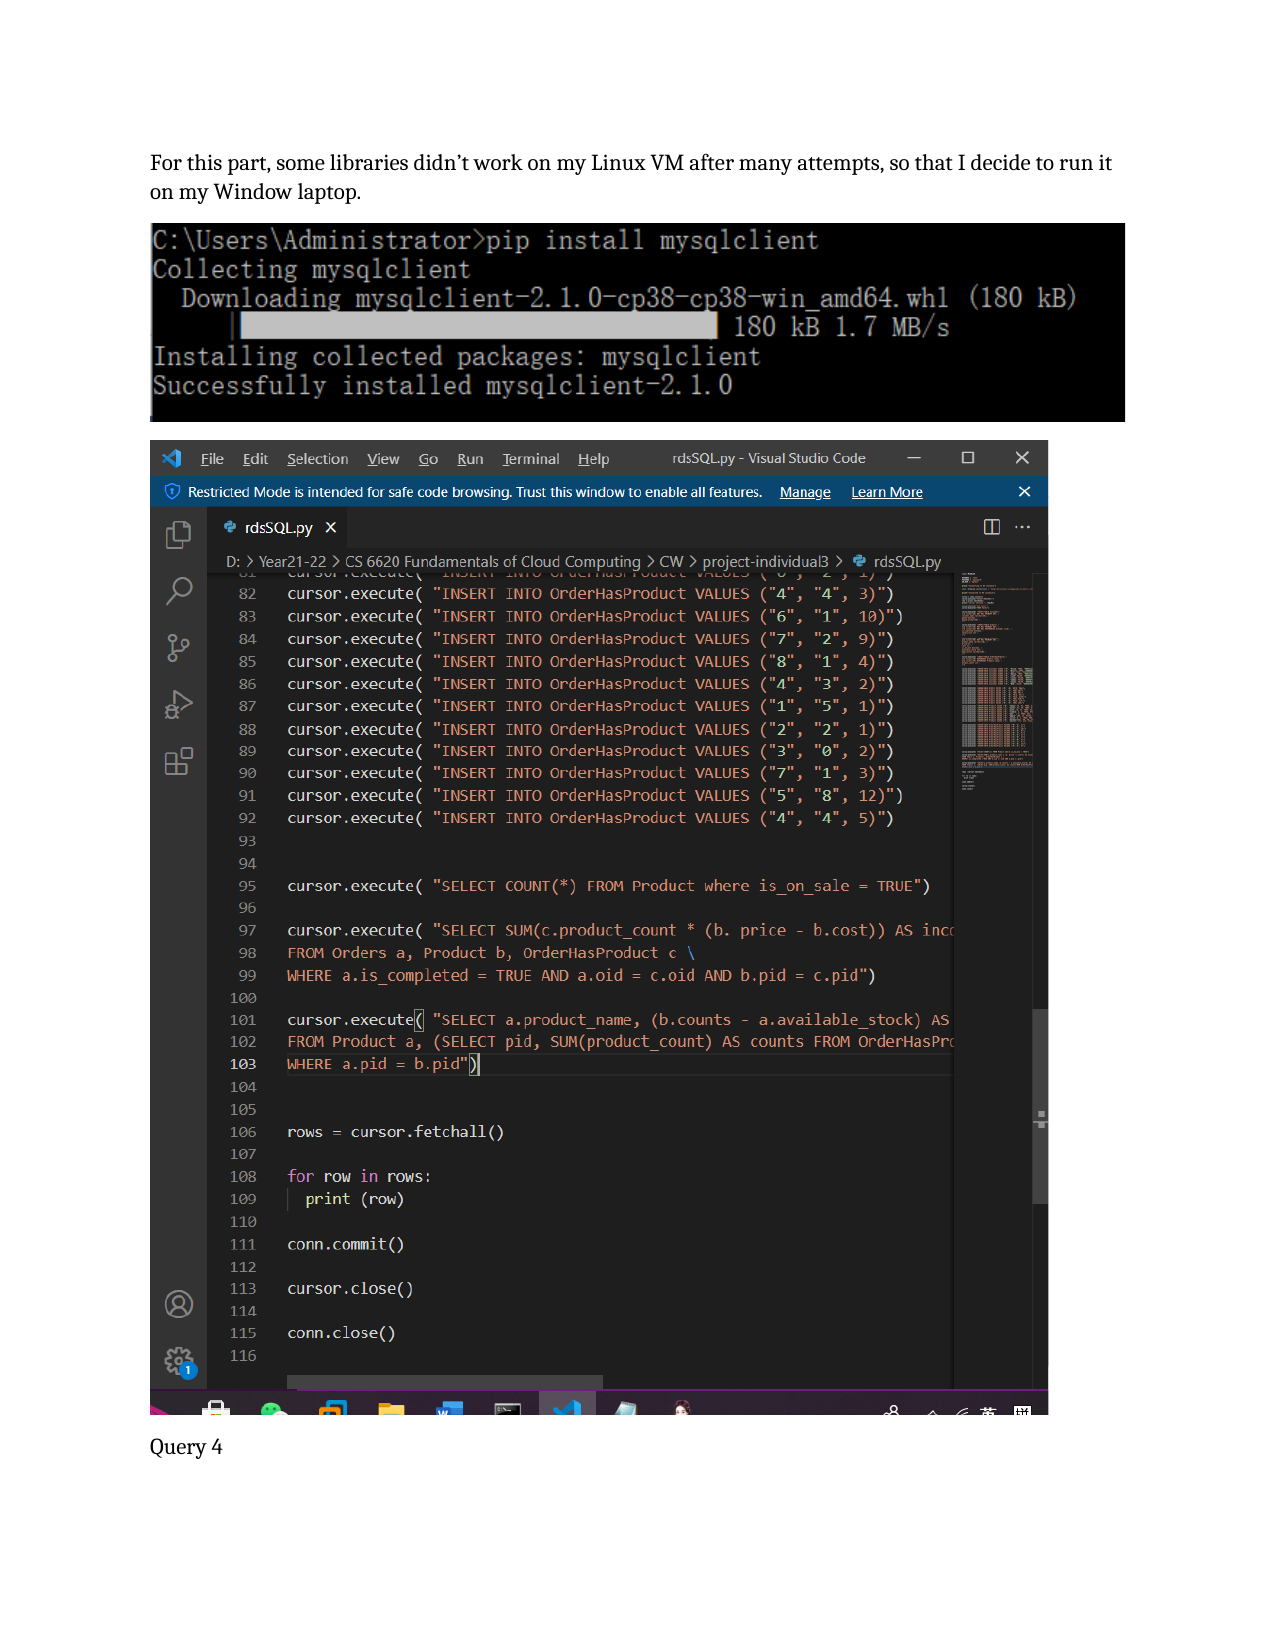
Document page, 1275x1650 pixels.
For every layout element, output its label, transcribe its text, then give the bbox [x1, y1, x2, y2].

text Query 4 [150, 1433, 1125, 1460]
picture [150, 440, 1049, 1415]
picture [150, 223, 1125, 422]
text For this part, some libraries didn’t work on my Linux VM after many attempts, so that I decide to run it on my Window laptop. [150, 150, 1125, 205]
